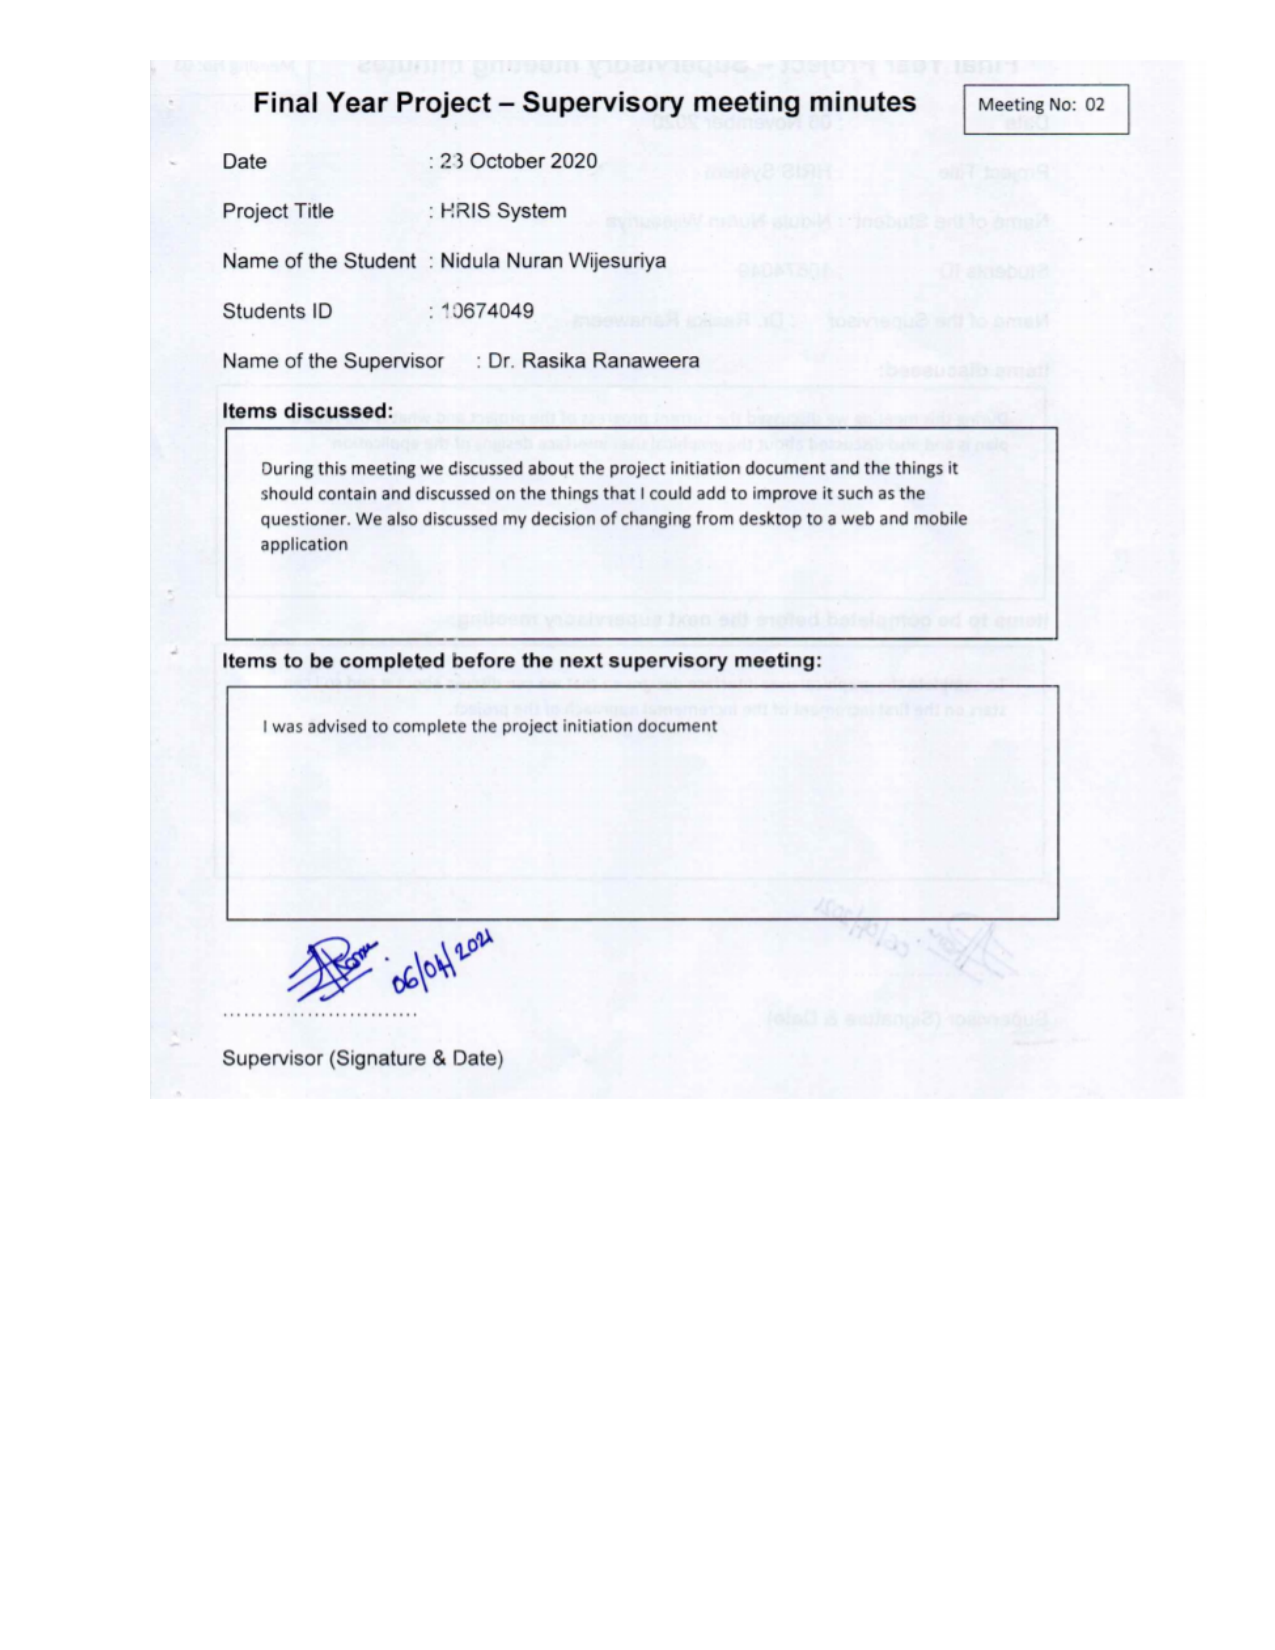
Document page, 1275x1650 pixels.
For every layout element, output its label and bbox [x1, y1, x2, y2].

picture [150, 60, 1207, 1099]
